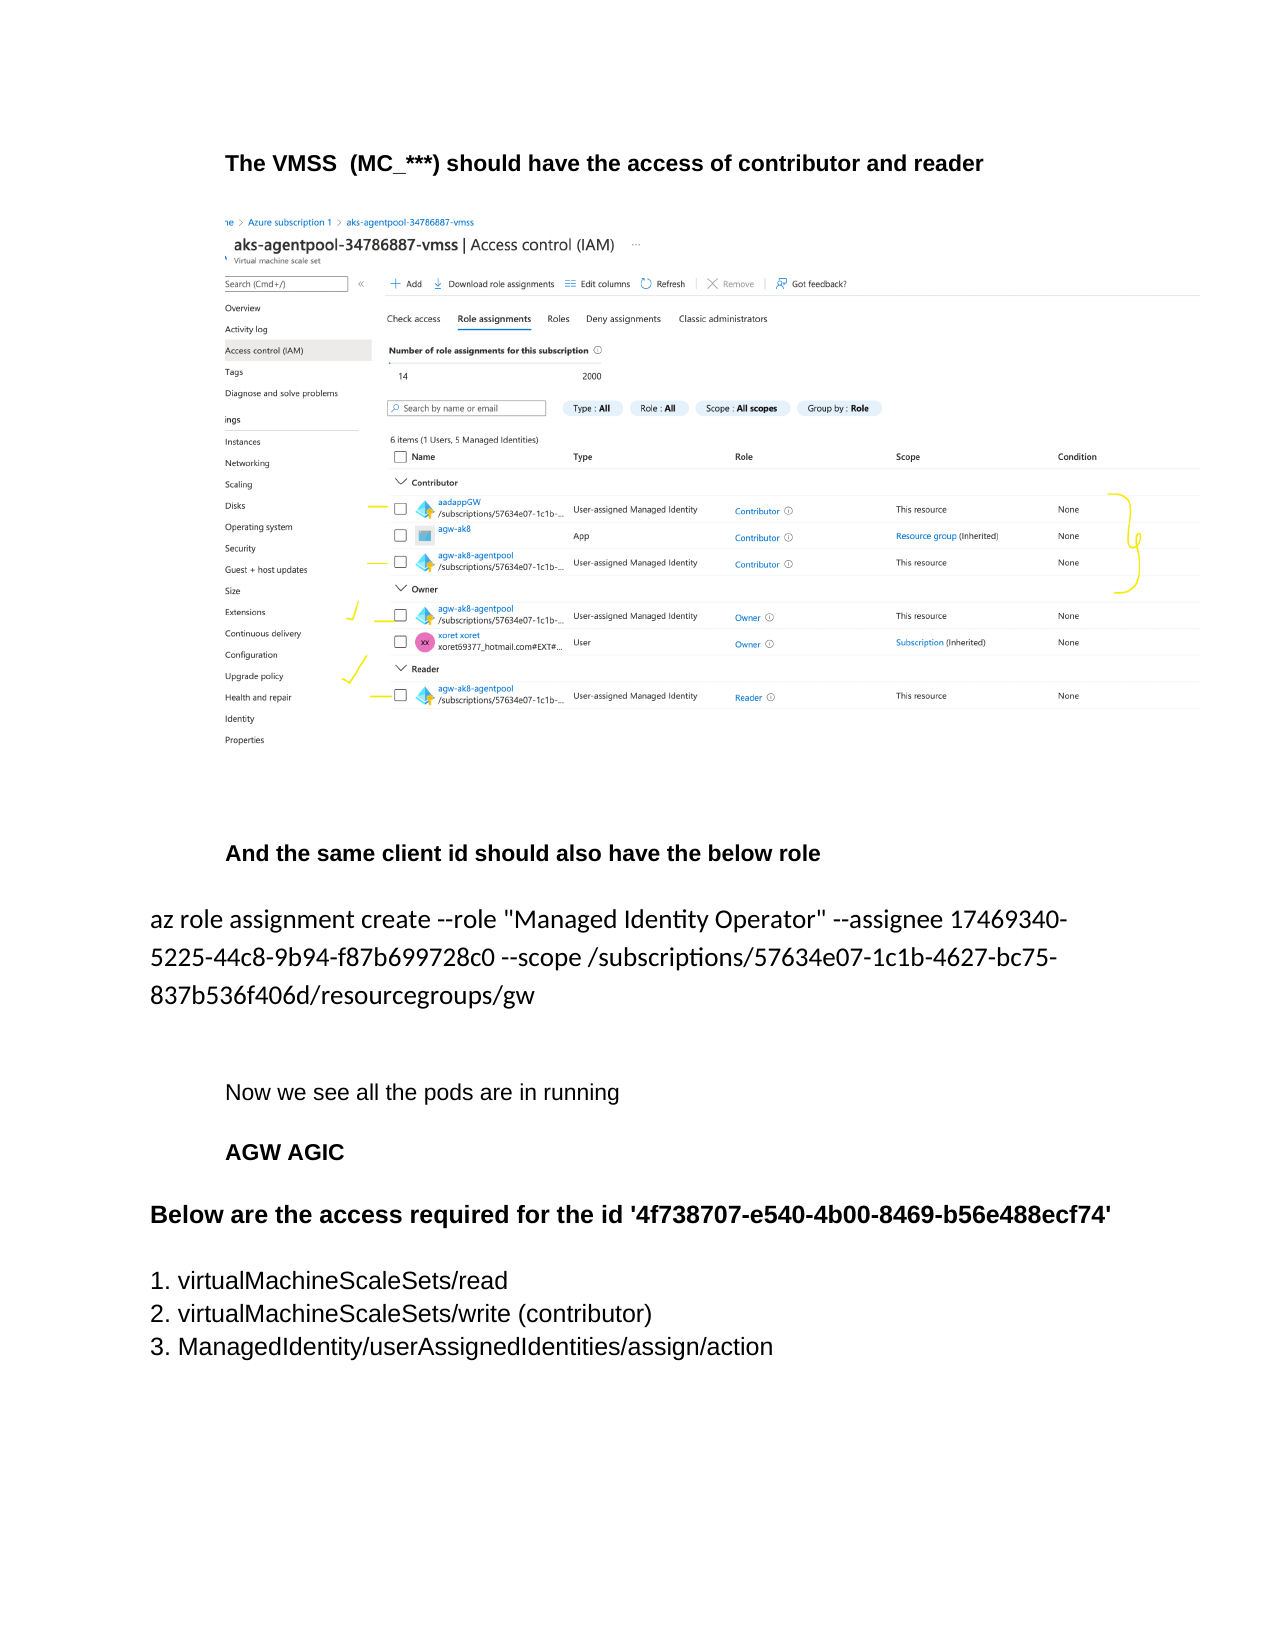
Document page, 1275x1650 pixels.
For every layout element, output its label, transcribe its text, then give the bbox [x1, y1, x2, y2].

text Below are the access required for the id '4f738707-e540-4b00-8469-b56e488ecf74' [150, 1200, 1125, 1228]
text 2. virtualMachineScaleSets/write (contributor) [150, 1299, 1125, 1327]
text The VMSS (MC_***) should have the access of contributor and reader [225, 150, 1125, 176]
text And the same client id should also have the below role [225, 840, 1125, 867]
picture [225, 210, 1200, 746]
text 1. virtualMachineScaleSets/read [150, 1266, 1125, 1294]
text Now we see all the pods are in running [225, 1079, 1125, 1105]
text 3. ManagedIdentity/userAssignedIdentities/assign/action [150, 1332, 1125, 1361]
text az role assignment create --role "Managed Identity Operator" --assignee 17469340-5225-44c8-9b94-f87b699728c0 --scope /subscriptions/57634e07-1c1b-4627-bc75-837b536f406d/resourcegroups/gw [150, 903, 1125, 1012]
text AGW AGIC [225, 1139, 1125, 1166]
